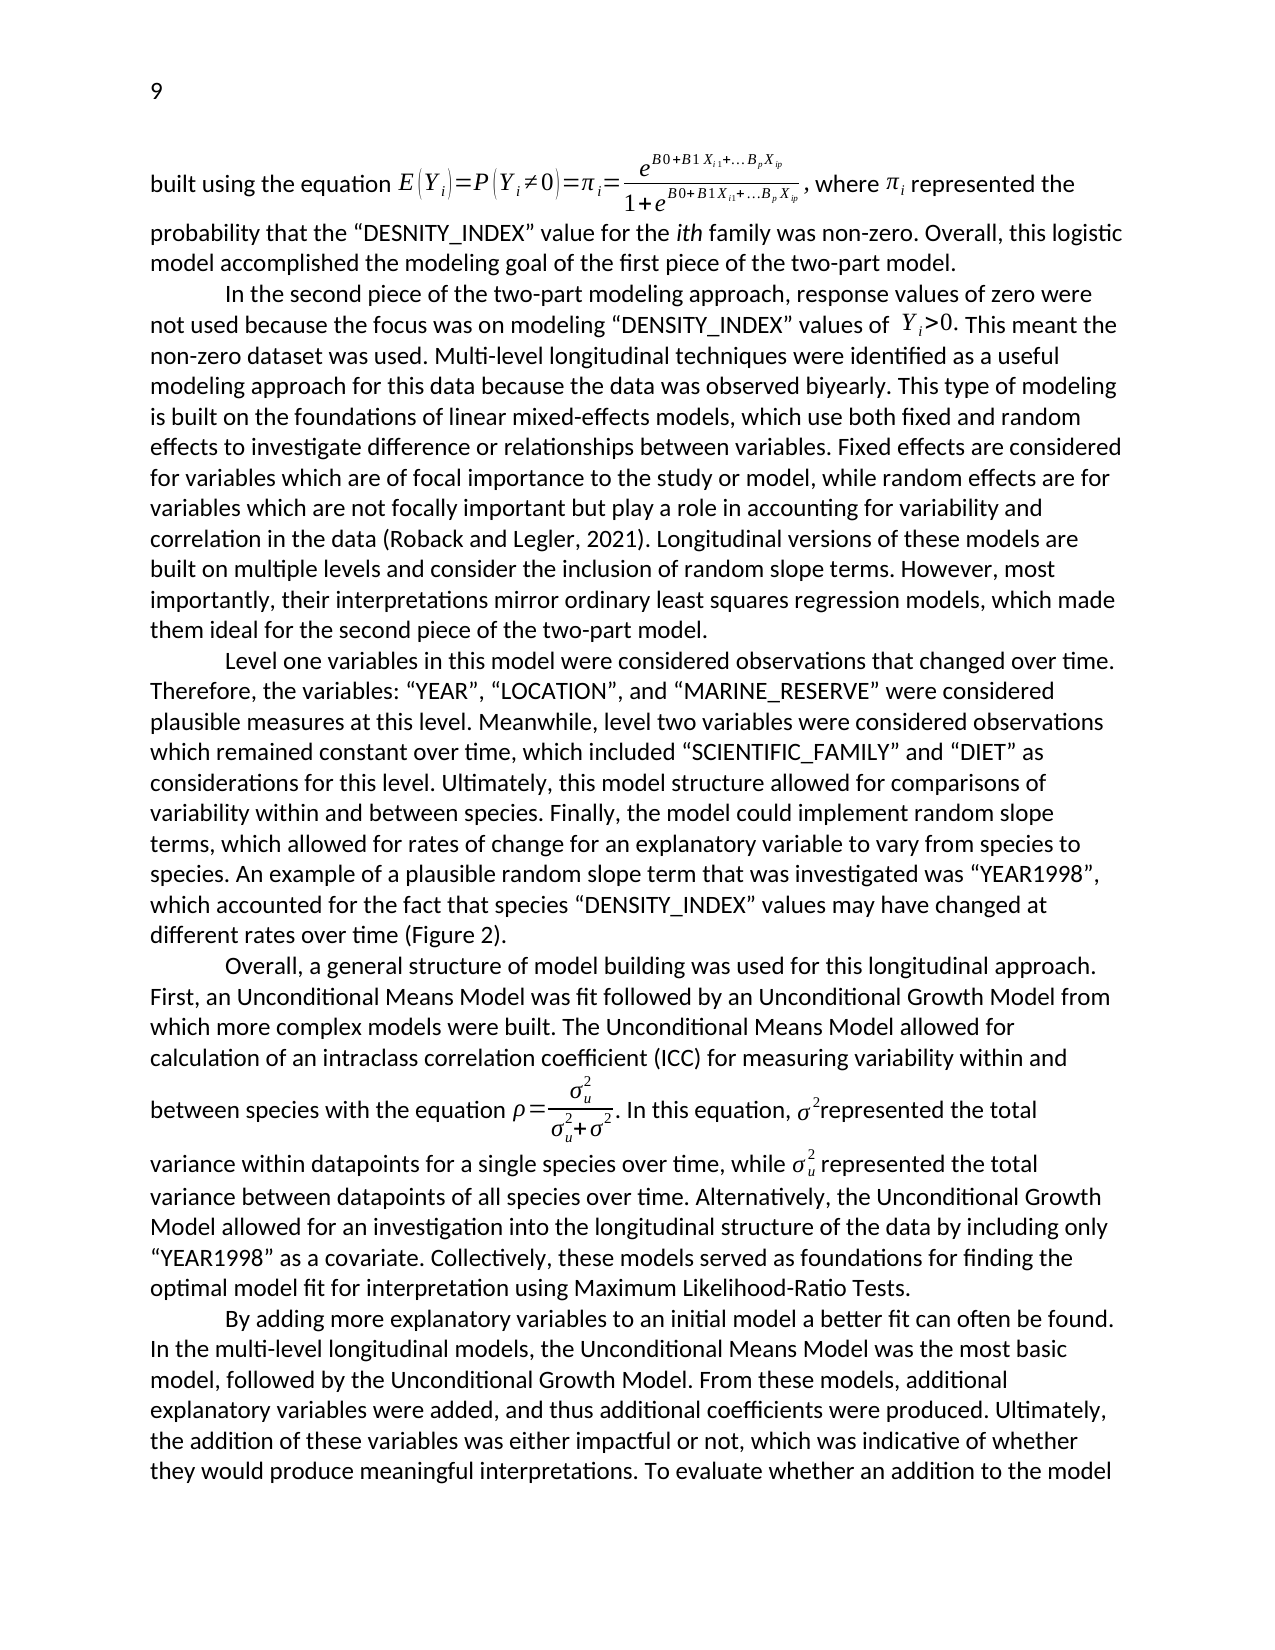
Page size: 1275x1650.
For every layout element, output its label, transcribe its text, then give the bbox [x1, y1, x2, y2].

text In the second piece of the two-part modeling approach, response values of zero were not used because the focus was on modeling “DENSITY_INDEX” values of This meant the non-zero dataset was used. Multi-level longitudinal techniques were identified as a useful modeling approach for this data because the data was observed biyearly. This type of modeling is built on the foundations of linear mixed-effects models, which use both fixed and random effects to investigate difference or relationships between variables. Fixed effects are considered for variables which are of focal importance to the study or model, while random effects are for variables which are not focally important but play a role in accounting for variability and correlation in the data (Roback and Legler, 2021). Longitudinal versions of these models are built on multiple levels and consider the inclusion of random slope terms. However, most importantly, their interpretations mirror ordinary least squares regression models, which made them ideal for the second piece of the two-part model. [150, 278, 1125, 645]
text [150, 150, 1125, 278]
text Overall, a general structure of model building was used for this longitudinal approach. First, an Unconditional Means Model was fit followed by an Unconditional Growth Model from which more complex models were built. The Unconditional Means Model allowed for calculation of an intraclass correlation coefficient (ICC) for measuring variability within and between species with the equation . In this equation, represented the total variance within datapoints for a single species over time, while represented the total variance between datapoints of all species over time. Alternatively, the Unconditional Growth Model allowed for an investigation into the longitudinal structure of the data by including only “YEAR1998” as a covariate. Collectively, these models served as foundations for finding the optimal model fit for interpretation using Maximum Likelihood-Ratio Tests. [150, 950, 1125, 1303]
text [150, 1303, 1125, 1486]
text Level one variables in this model were considered observations that changed over time. Therefore, the variables: “YEAR”, “LOCATION”, and “MARINE_RESERVE” were considered plausible measures at this level. Meanwhile, level two variables were considered observations which remained constant over time, which included “SCIENTIFIC_FAMILY” and “DIET” as considerations for this level. Ultimately, this model structure allowed for comparisons of variability within and between species. Finally, the model could implement random slope terms, which allowed for rates of change for an explanatory variable to vary from species to species. An example of a plausible random slope term that was investigated was “YEAR1998”, which accounted for the fact that species “DENSITY_INDEX” values may have changed at different rates over time (Figure 2). [150, 645, 1125, 950]
